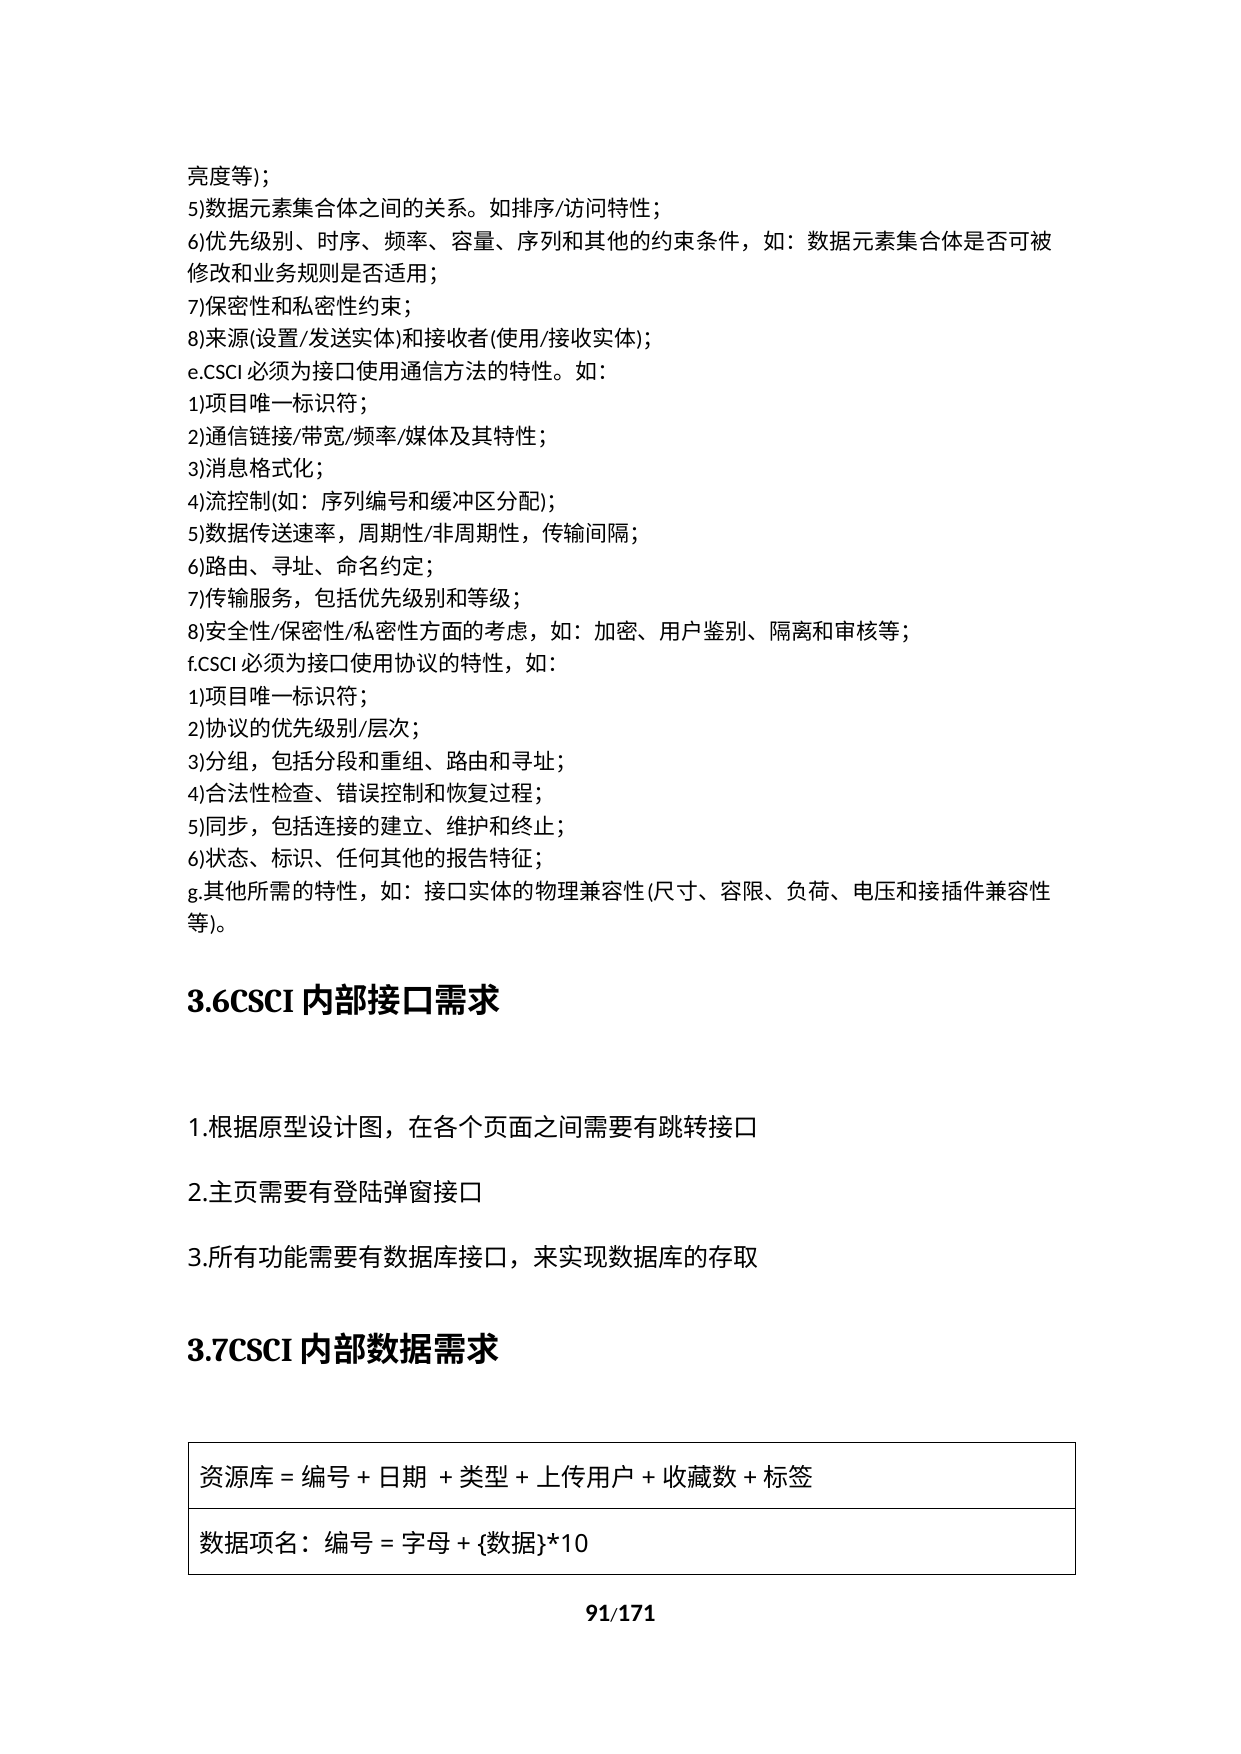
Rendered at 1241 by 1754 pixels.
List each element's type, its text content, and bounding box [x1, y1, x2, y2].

text 8)来源(设置/发送实体)和接收者(使用/接收实体)； [187, 321, 1053, 353]
text 1.根据原型设计图，在各个页面之间需要有跳转接口 [187, 1093, 1053, 1158]
text g.其他所需的特性，如：接口实体的物理兼容性(尺寸、容限、负荷、电压和接插件兼容性等)。 [187, 873, 1053, 938]
text 7)保密性和私密性约束； [187, 288, 1053, 321]
text 2)通信链接/带宽/频率/媒体及其特性； [187, 418, 1053, 451]
text 5)数据元素集合体之间的关系。如排序/访问特性； [187, 191, 1053, 223]
text 6)路由、寻址、命名约定； [187, 548, 1053, 581]
text 3)消息格式化； [187, 451, 1053, 483]
text 4)流控制(如：序列编号和缓冲区分配)； [187, 483, 1053, 516]
subtitle 3.7CSCI内部数据需求 [187, 1315, 1053, 1380]
text 5)数据传送速率，周期性/非周期性，传输间隔； [187, 516, 1053, 548]
table_header 资源库 = 编号 + 日期 + 类型 + 上传用户 + 收藏数 + 标签 [189, 1443, 1075, 1508]
text 3.所有功能需要有数据库接口，来实现数据库的存取 [187, 1223, 1053, 1288]
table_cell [189, 1509, 1075, 1574]
text 4)合法性检查、错误控制和恢复过程； [187, 776, 1053, 808]
text f.CSCI必须为接口使用协议的特性，如： [187, 646, 1053, 678]
text 7)传输服务，包括优先级别和等级； [187, 581, 1053, 613]
text 8)安全性/保密性/私密性方面的考虑，如：加密、用户鉴别、隔离和审核等； [187, 613, 1053, 646]
text 5)同步，包括连接的建立、维护和终止； [187, 808, 1053, 841]
text 1)项目唯一标识符； [187, 678, 1053, 711]
text 2)协议的优先级别/层次； [187, 711, 1053, 743]
text 1)项目唯一标识符； [187, 386, 1053, 418]
text e.CSCI必须为接口使用通信方法的特性。如： [187, 353, 1053, 386]
text 6)优先级别、时序、频率、容量、序列和其他的约束条件，如：数据元素集合体是否可被修改和业务规则是否适用； [187, 223, 1053, 288]
text 6)状态、标识、任何其他的报告特征； [187, 841, 1053, 873]
subtitle 3.6CSCI内部接口需求 [187, 966, 1053, 1031]
text 3)分组，包括分段和重组、路由和寻址； [187, 743, 1053, 776]
text 2.主页需要有登陆弹窗接口 [187, 1158, 1053, 1223]
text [187, 158, 1053, 191]
